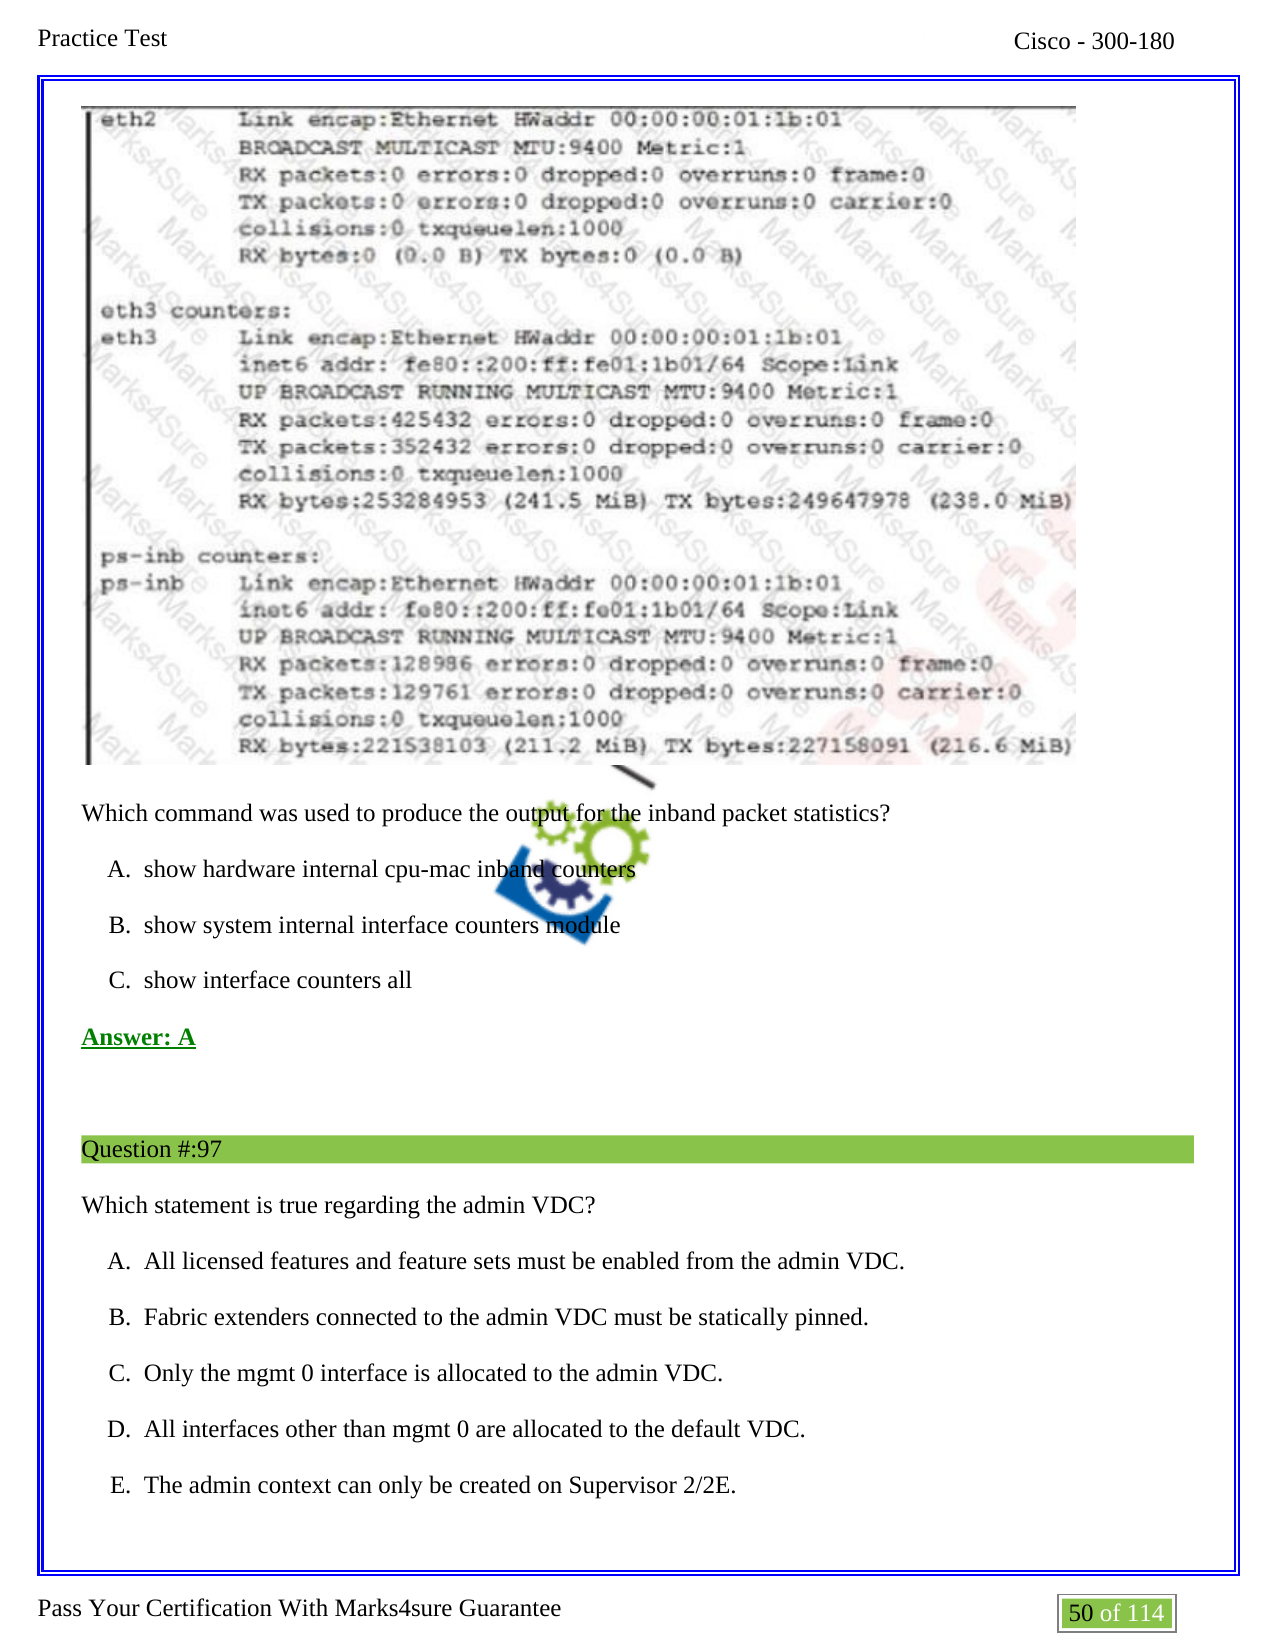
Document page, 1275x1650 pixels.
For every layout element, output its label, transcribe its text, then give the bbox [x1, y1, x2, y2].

subtitle Answer: A [81, 1022, 1204, 1051]
list show interface counters all [108, 966, 1204, 994]
list The admin context can only be created on Supervisor 2/2E. [110, 1470, 1204, 1498]
list show hardware internal cpu-mac inband counters [107, 854, 1204, 883]
list All interfaces other than mgmt 0 are allocated to the default VDC. [107, 1414, 1204, 1443]
list Fabric extenders connected to the admin VDC must be statically pinned. [108, 1302, 1204, 1331]
text Practice Test [37, 23, 167, 51]
text Which statement is true regarding the admin VDC? [81, 1191, 1204, 1219]
list show system internal interface counters module [108, 910, 1204, 938]
list All licensed features and feature sets must be enabled from the admin VDC. [107, 1246, 1204, 1275]
list Only the mgmt 0 interface is allocated to the admin VDC. [108, 1358, 1204, 1387]
picture [81, 81, 1224, 1026]
text Which command was used to produce the output for the inband packet statistics? [81, 798, 1204, 827]
text Cisco - 300-180 [1014, 26, 1204, 55]
picture [417, 0, 1224, 75]
